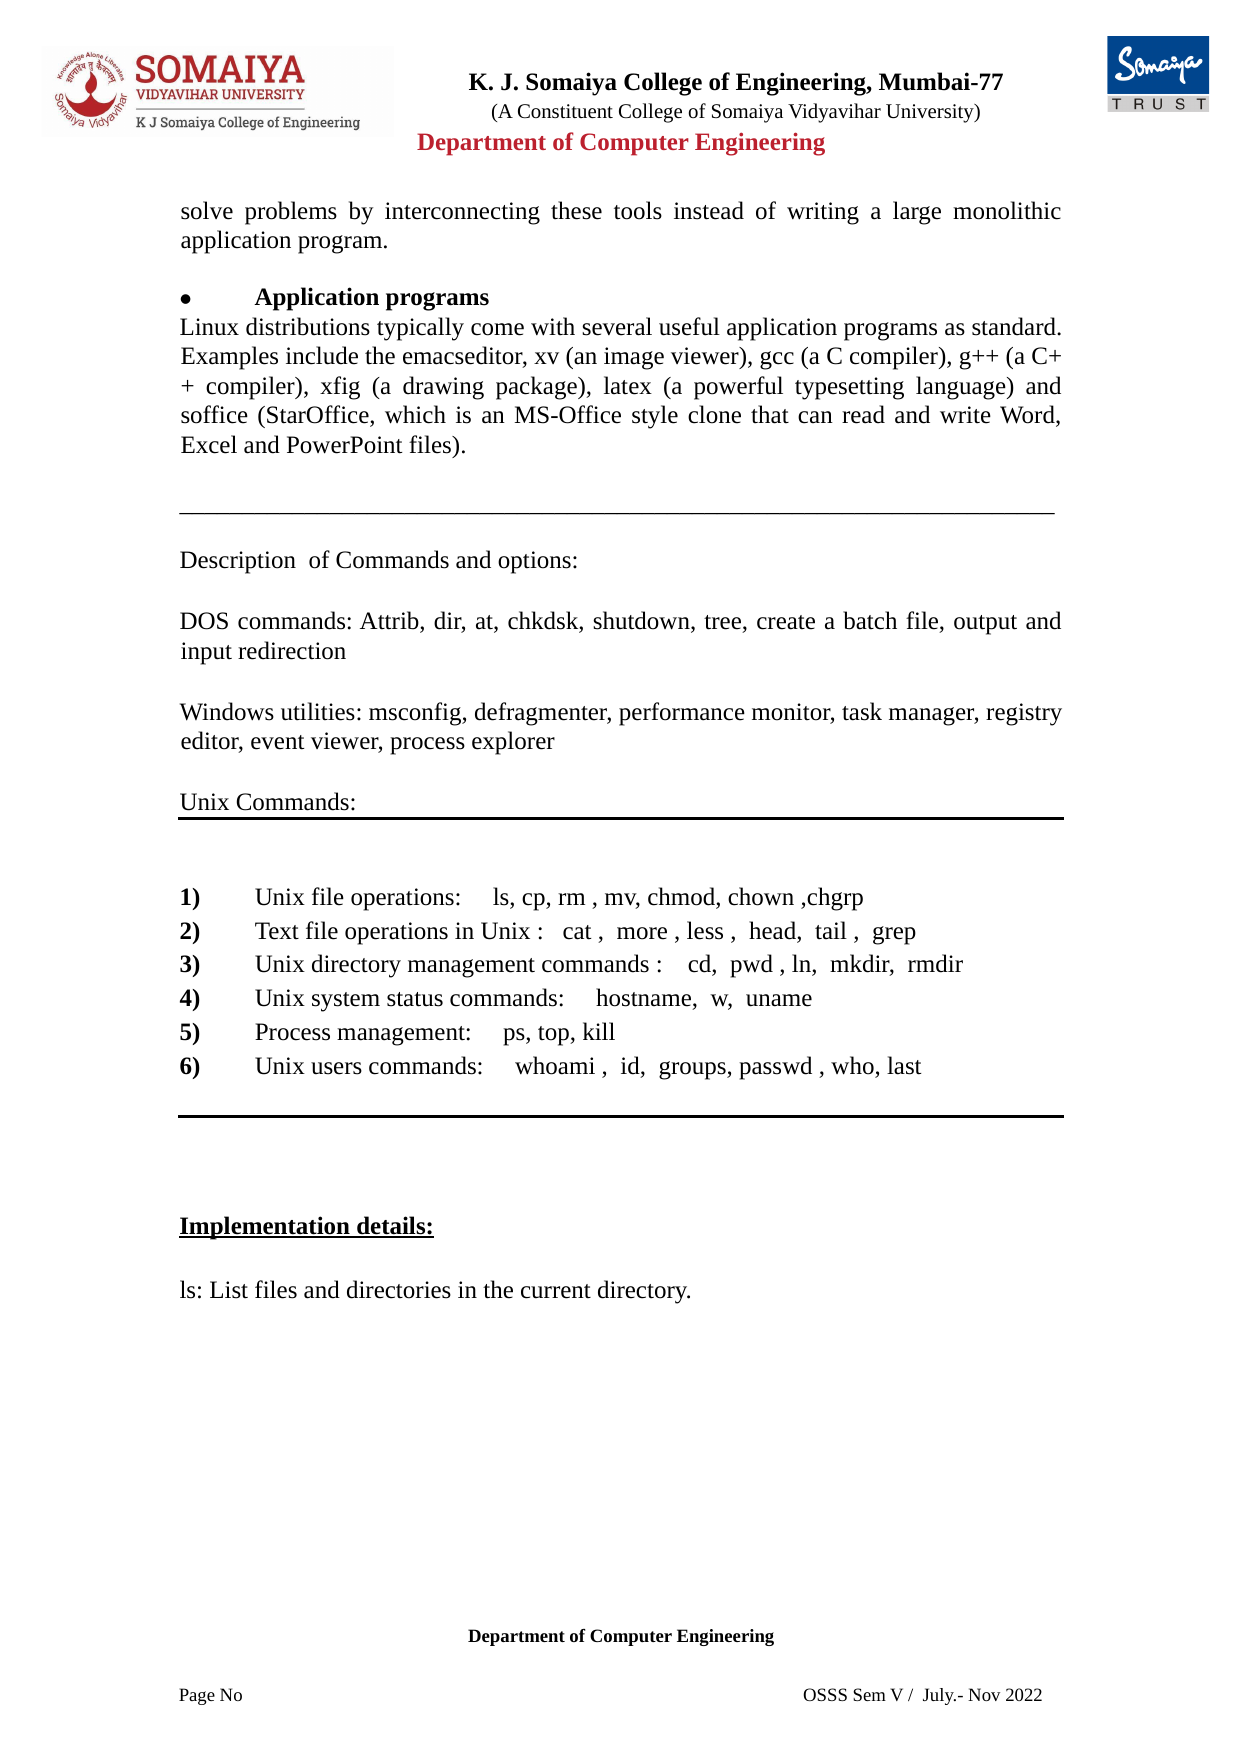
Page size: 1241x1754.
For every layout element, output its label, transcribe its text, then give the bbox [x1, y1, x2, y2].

text ls: List files and directories in the current directory. [179, 1275, 1063, 1303]
list Unix users commands: whoami , id, groups, passwd , who, last [179, 1051, 1063, 1079]
text Windows utilities: msconfig, defragmenter, performance monitor, task manager, registry editor, event viewer, process explorer [179, 697, 1063, 755]
picture [1107, 36, 1210, 112]
list Process management: ps, top, kill [179, 1017, 1063, 1045]
text Implementation details: [179, 1211, 1094, 1240]
list Text file operations in Unix : cat , more , less , head, tail , grep [179, 916, 1063, 945]
text Linux distributions typically come with several useful application programs as standard. Examples include the emacseditor, xv (an image viewer), gcc (a C compiler), g++ (a C++ compiler), xfig (a drawing package), latex (a powerful typesetting language) and soffice (StarOffice, which is an MS-Office style clone that can read and write Word, Excel and PowerPoint files). [179, 312, 1063, 459]
text Description of Commands and options: [179, 545, 1063, 574]
text Unix Commands: [179, 787, 1063, 816]
text ______________________________________________________________________ [179, 488, 1063, 517]
list Application programs [179, 282, 1087, 311]
list Unix file operations: ls, cp, rm , mv, chmod, chown ,chgrp [179, 882, 1063, 911]
text DOS commands: Attrib, dir, at, chkdsk, shutdown, tree, create a batch file, output and input redirection [179, 606, 1063, 664]
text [179, 196, 1063, 254]
list Unix directory management commands : cd, pwd , ln, mkdir, rmdir [179, 949, 1063, 978]
picture [41, 46, 394, 137]
list Unix system status commands: hostname, w, uname [179, 983, 1063, 1012]
